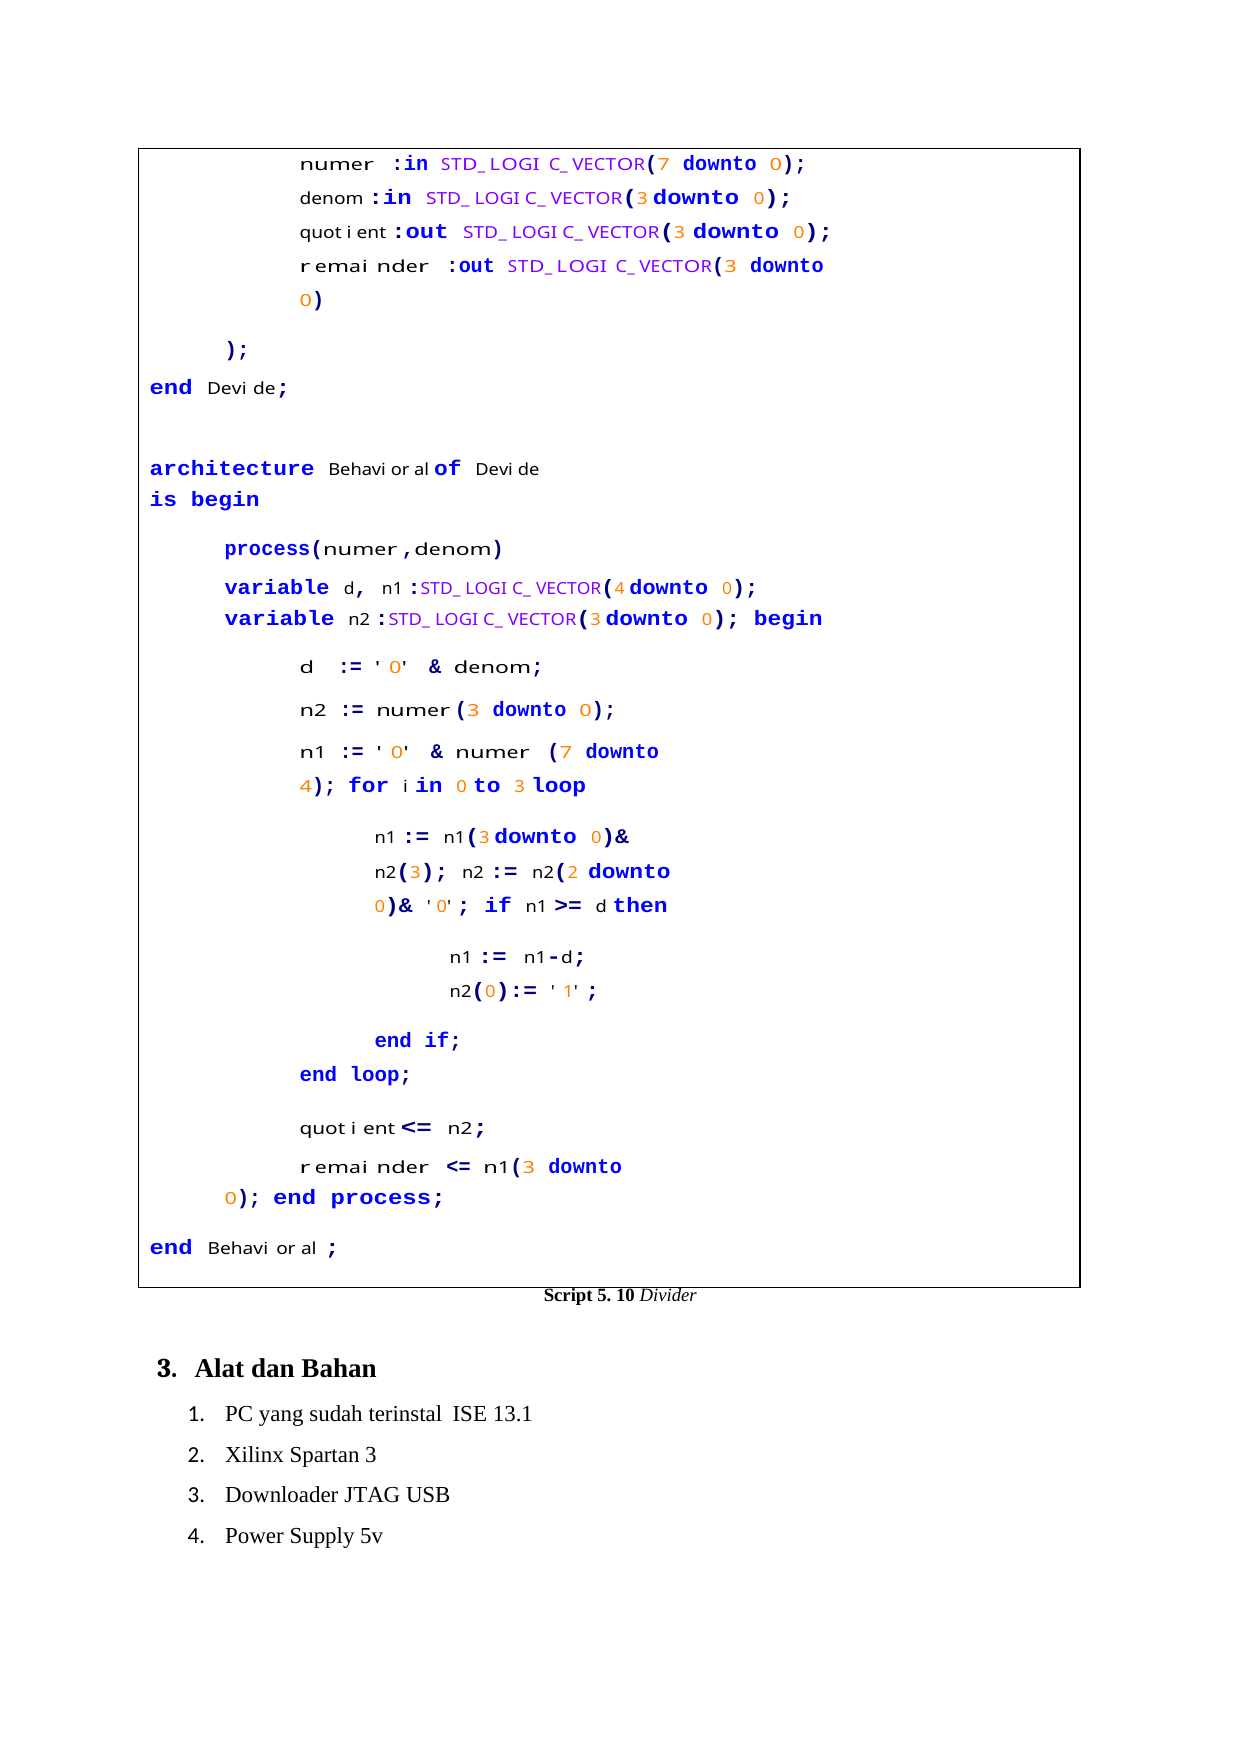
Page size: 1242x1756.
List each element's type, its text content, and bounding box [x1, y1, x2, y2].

list Downloader JTAG USB [187, 1481, 1148, 1508]
list PC yang sudah terinstal ISE 13.1 [187, 1399, 1148, 1427]
subtitle Alat dan Bahan [157, 1352, 1148, 1384]
list Power Supply 5v [187, 1521, 1148, 1549]
list Xilinx Spartan 3 [187, 1440, 1148, 1468]
text Script 5. 10 Divider [257, 1289, 985, 1305]
